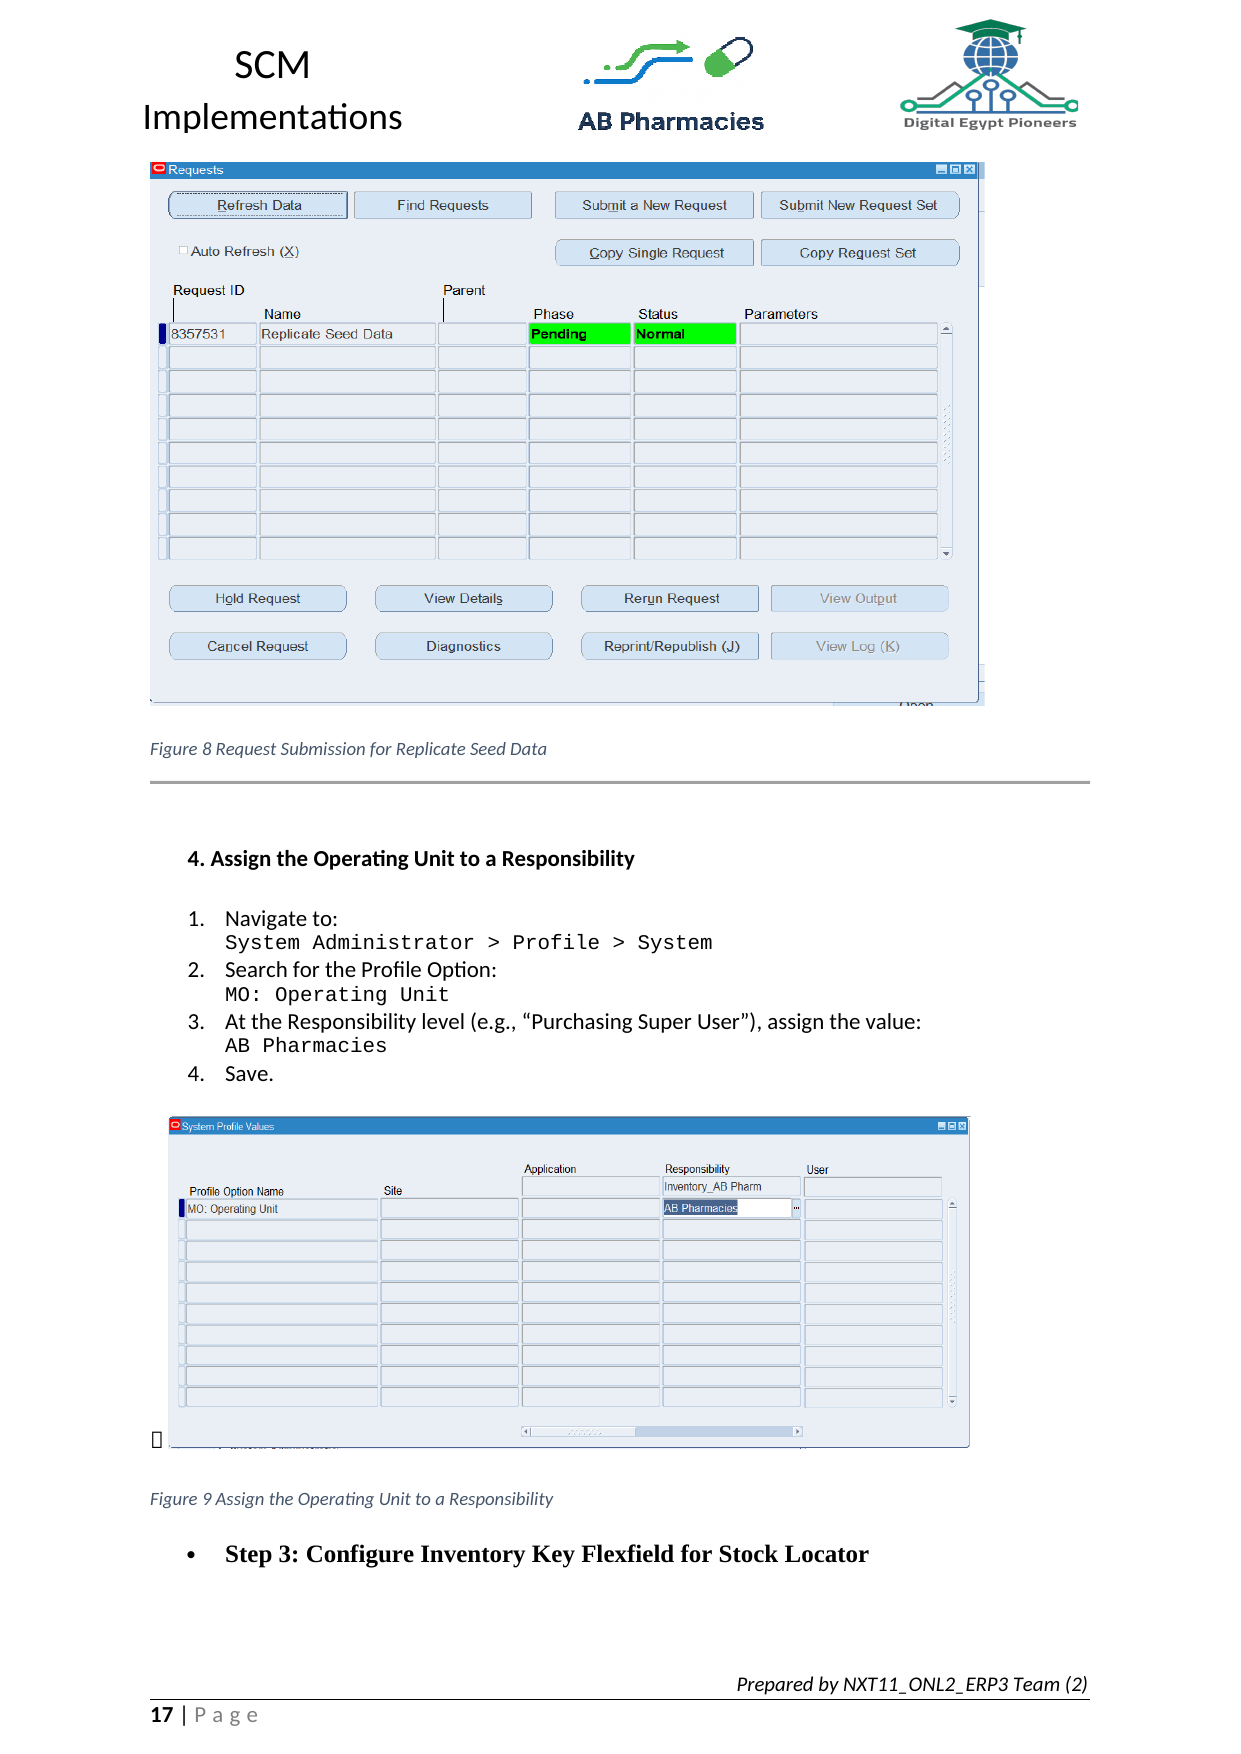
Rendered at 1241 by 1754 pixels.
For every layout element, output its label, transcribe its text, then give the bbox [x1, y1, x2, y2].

text Figure 8 Request Submission for Replicate Seed Data [150, 737, 1090, 760]
list Navigate to: System Administrator > Profile > System [187, 904, 1090, 956]
list Save. [187, 1059, 1090, 1087]
picture [168, 1116, 971, 1449]
list At the Responsibility level (e.g., “Purchasing Super User”), assign the value: AB Pharmacies [187, 1007, 1090, 1059]
list Search for the Profile Option: MO: Operating Unit [187, 956, 1090, 1007]
picture [900, 16, 1079, 133]
picture [543, 28, 800, 136]
text Figure 9 Assign the Operating Unit to a Responsibility [150, 1487, 1090, 1510]
picture [150, 162, 985, 706]
text 4. Assign the Operating Unit to a Responsibility [150, 844, 1090, 873]
subtitle Step 3: Configure Inventory Key Flexfield for Stock Locator [187, 1539, 1090, 1568]
